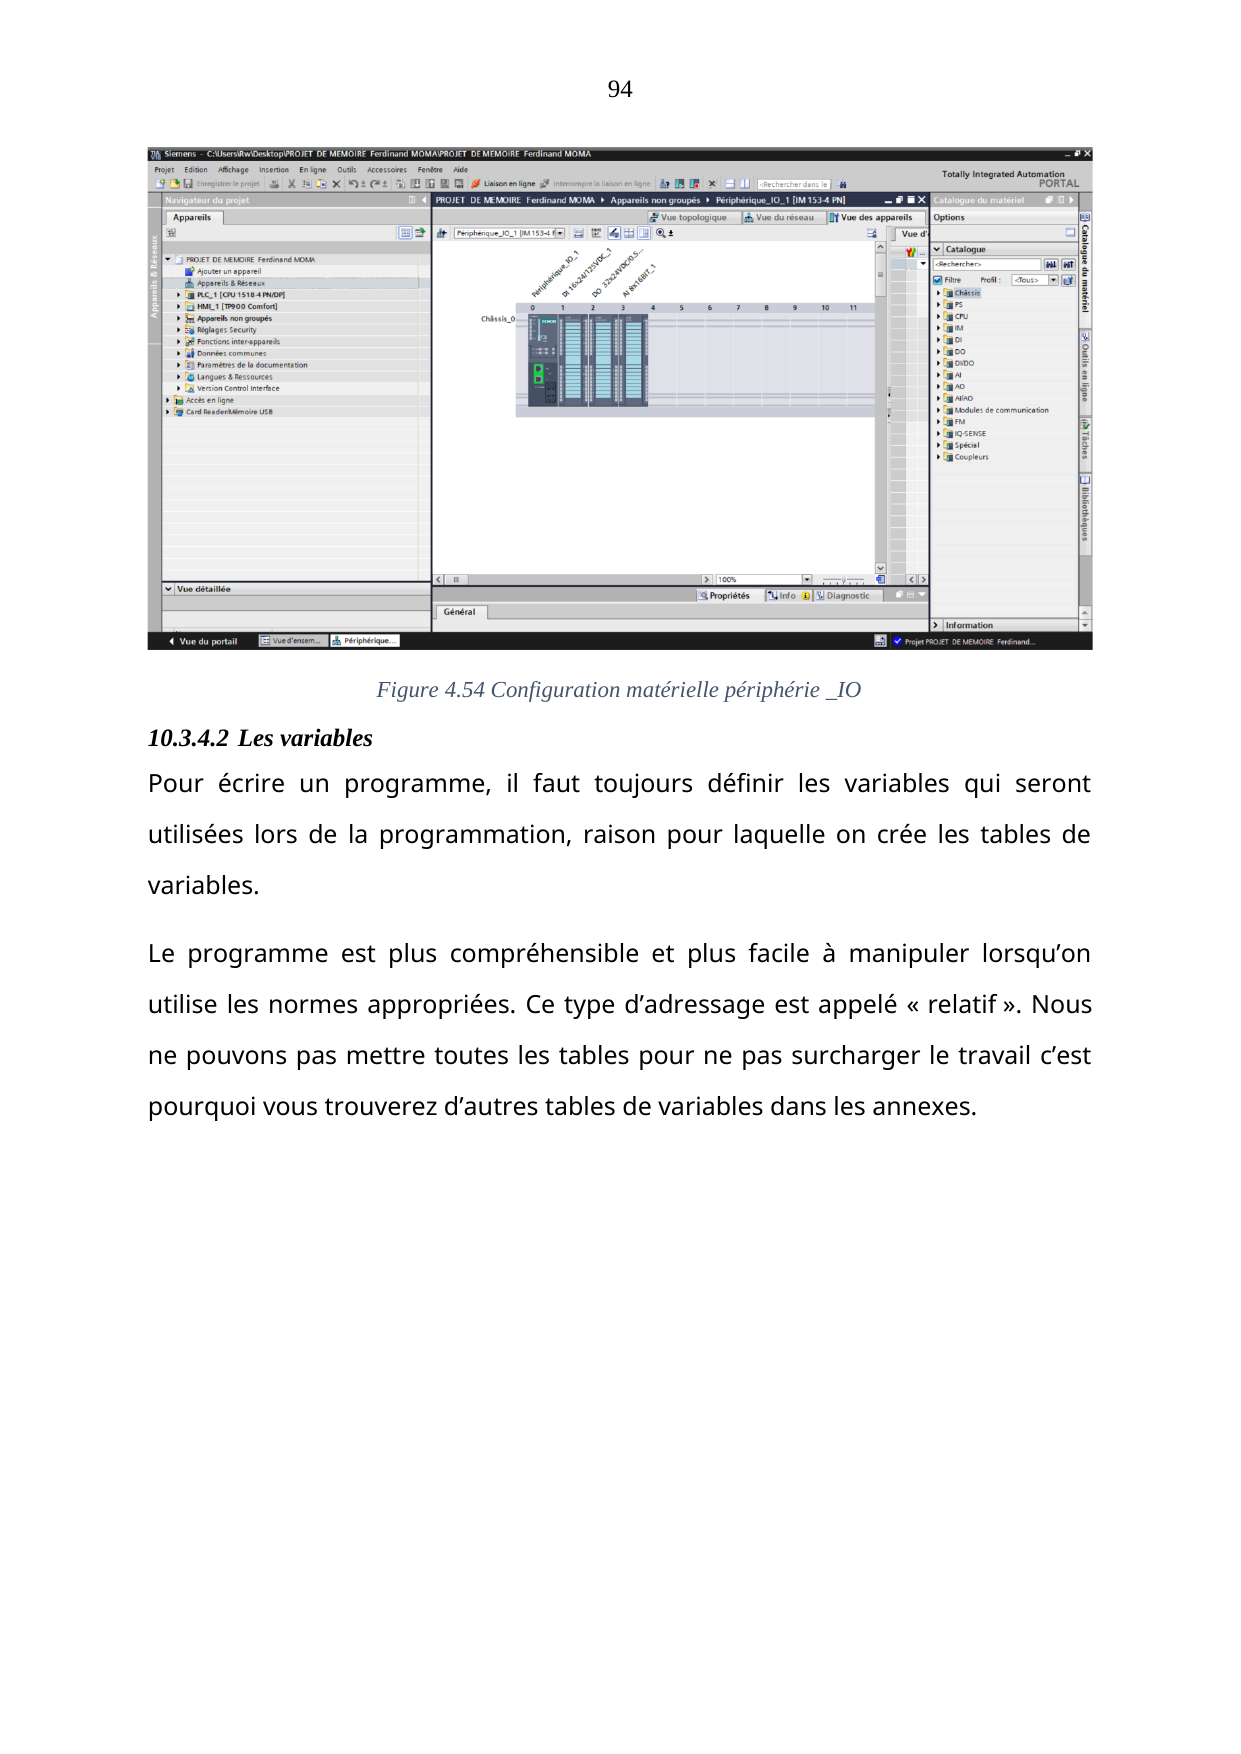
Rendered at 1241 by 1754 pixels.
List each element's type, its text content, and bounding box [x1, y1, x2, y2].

text Le programme est plus compréhensible et plus facile à manipuler lorsqu’on utilise les normes appropriées. Ce type d’adressage est appelé « relatif ». Nous ne pouvons pas mettre toutes les tables pour ne pas surcharger le travail c’est pourquoi vous trouverez d’autres tables de variables dans les annexes. [148, 936, 1093, 1123]
subtitle Les variables [148, 723, 1093, 752]
text Pour écrire un programme, il faut toujours définir les variables qui seront utilisées lors de la programmation, raison pour laquelle on crée les tables de variables. [148, 766, 1093, 902]
picture [147, 147, 1093, 650]
